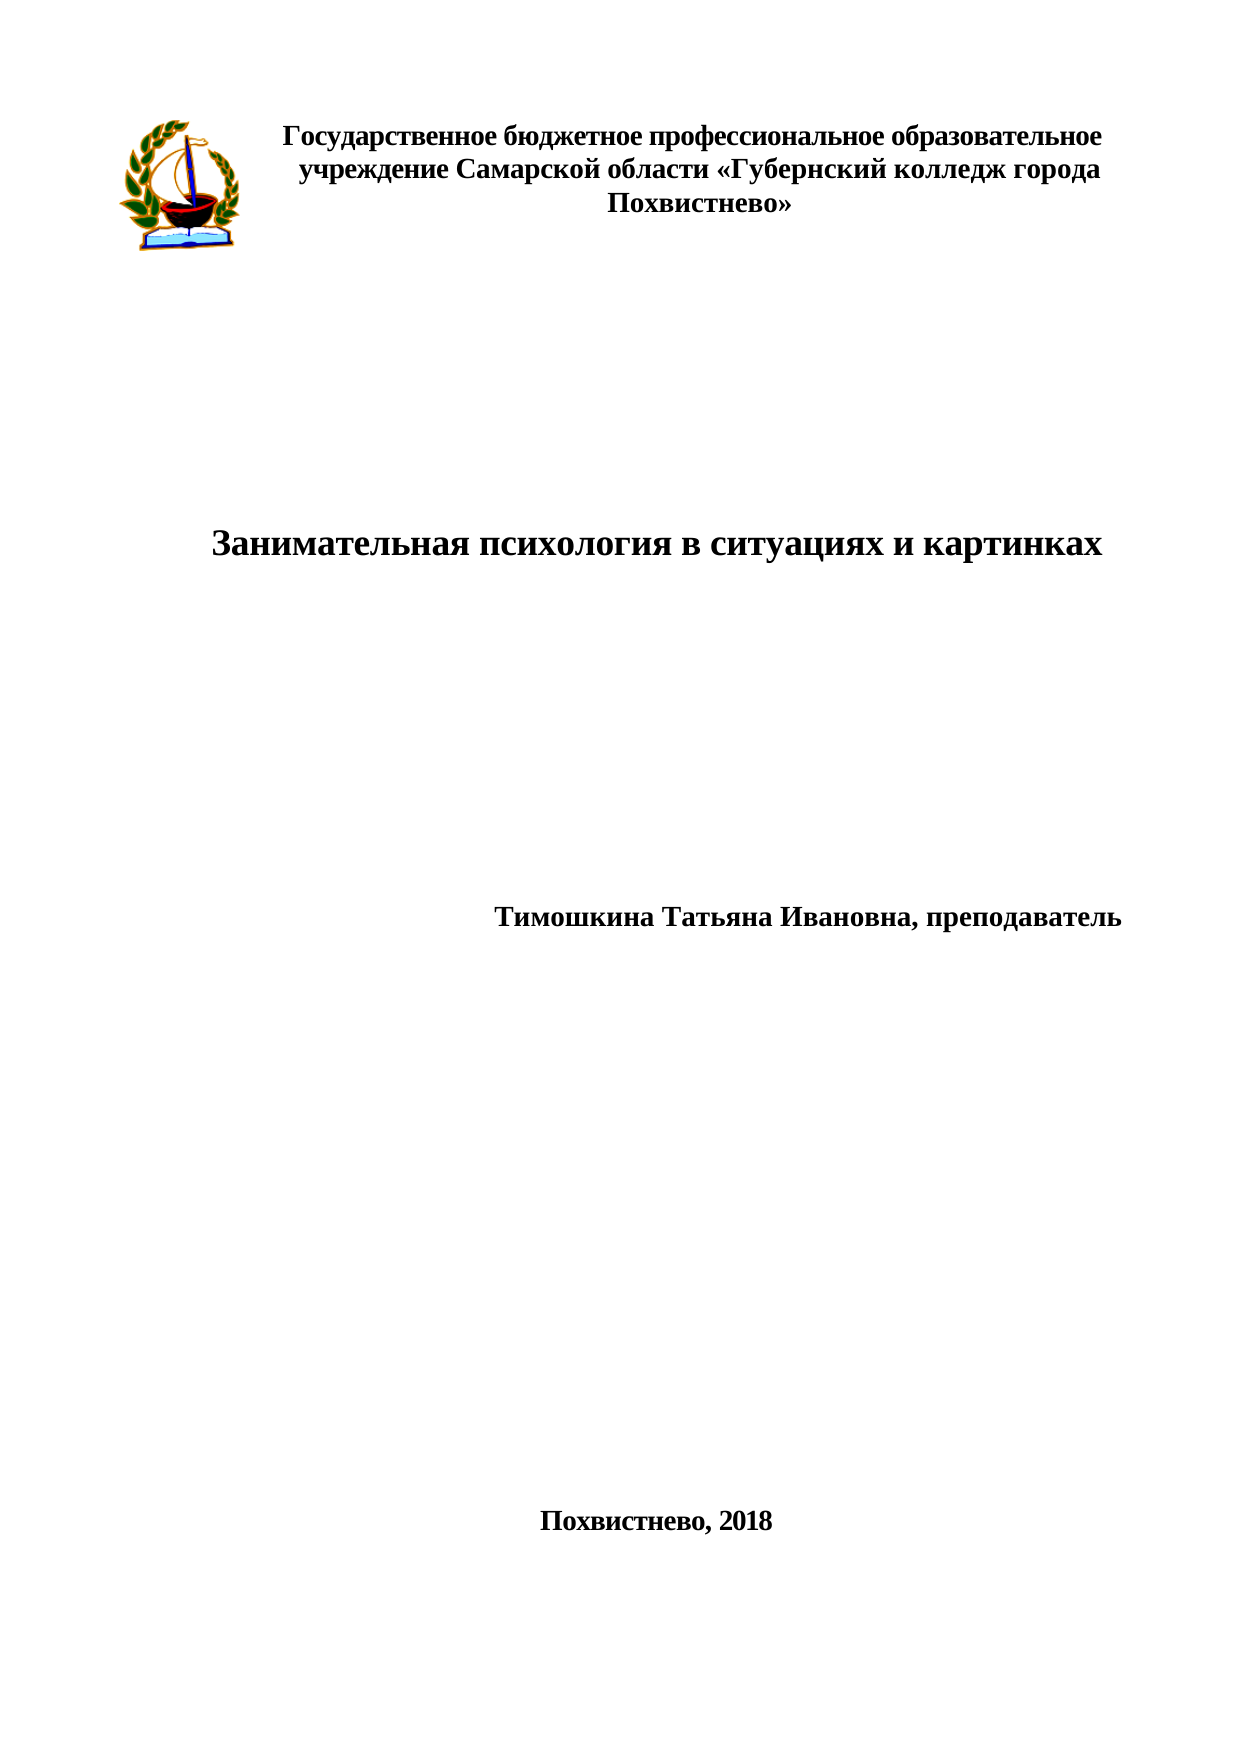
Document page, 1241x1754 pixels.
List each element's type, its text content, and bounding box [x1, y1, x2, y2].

text Занимательная психология в ситуациях и картинках [118, 521, 1122, 564]
text Тимошкина Татьяна Ивановна, преподаватель [118, 899, 1122, 933]
table_header Государственное бюджетное профессиональное образовательное учреждение Самарской области «Губернский колледж города Похвистнево» [266, 118, 1133, 286]
table_header [107, 118, 266, 286]
text Похвистнево, 2018 [118, 1503, 1122, 1536]
picture [118, 118, 244, 251]
